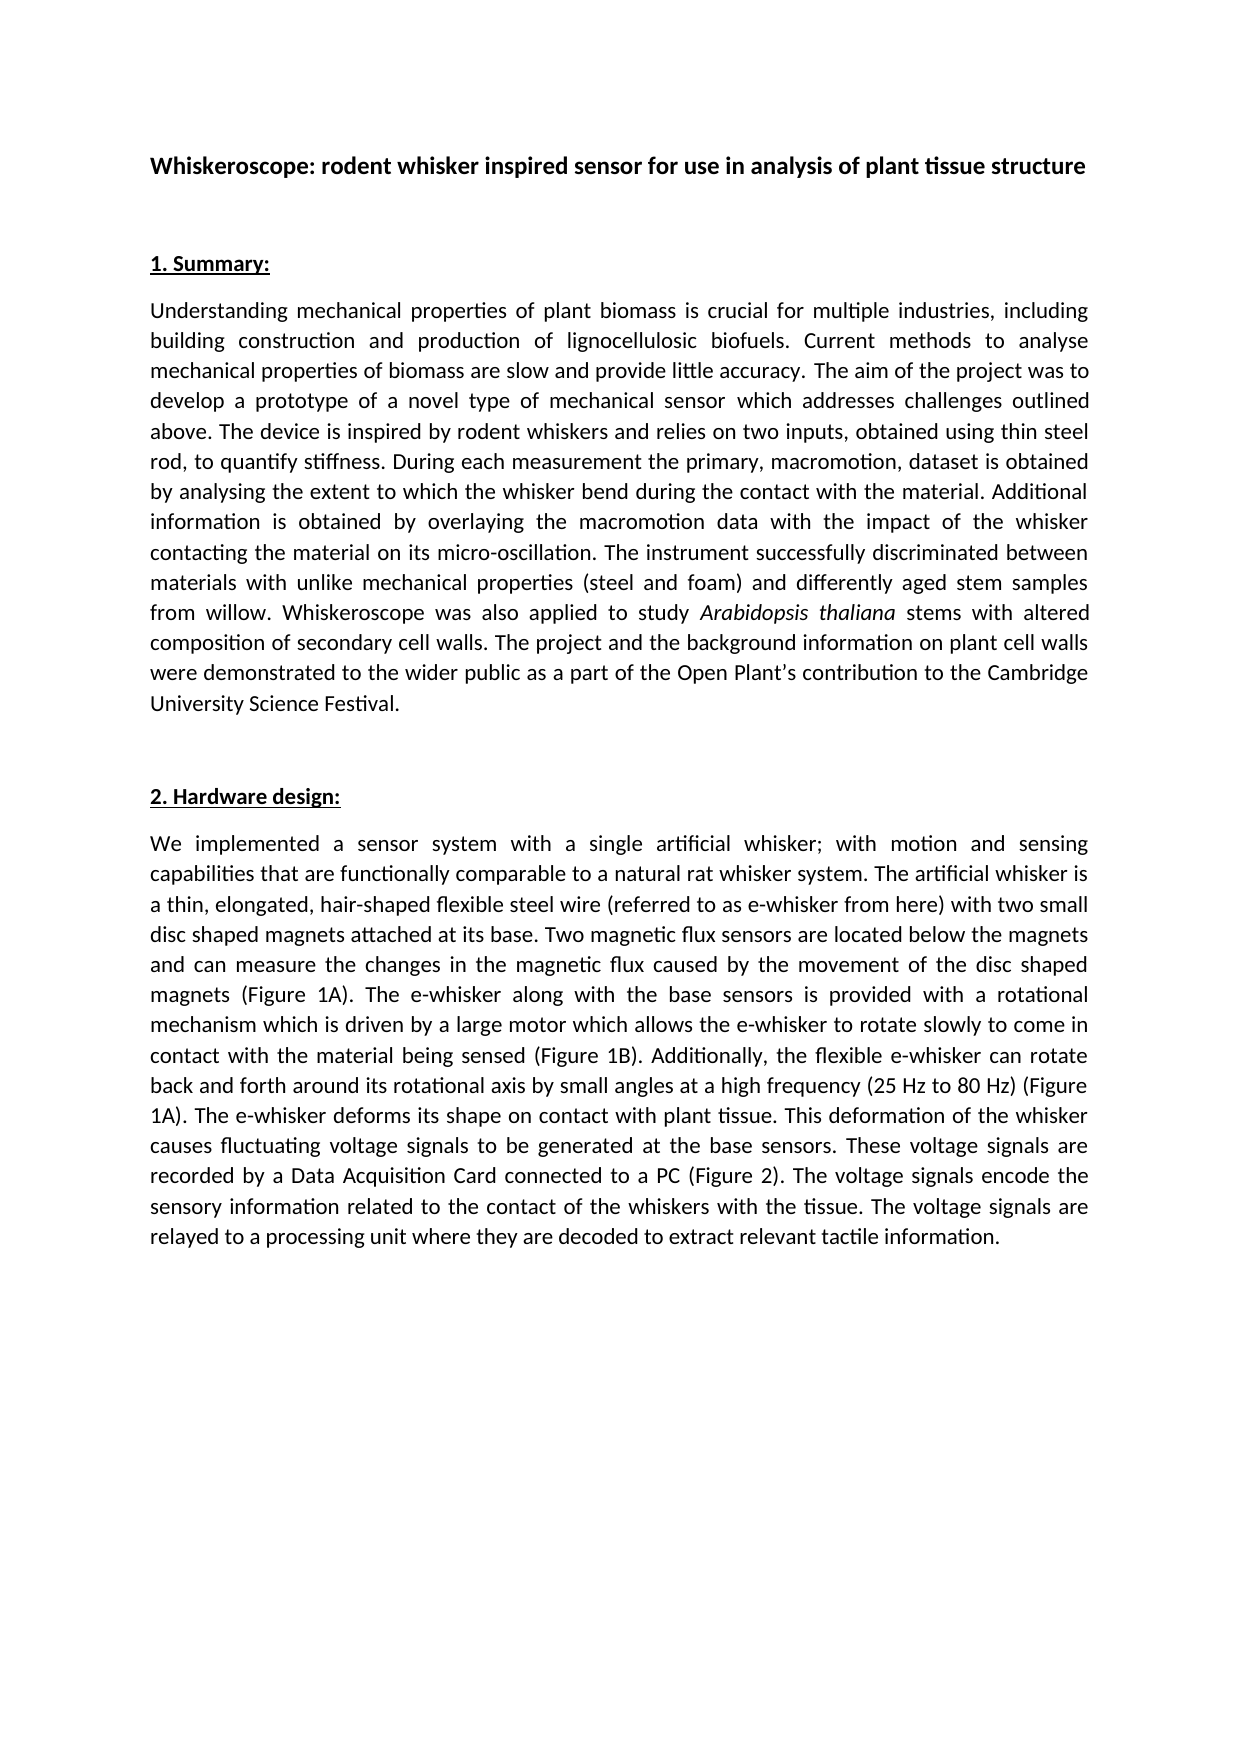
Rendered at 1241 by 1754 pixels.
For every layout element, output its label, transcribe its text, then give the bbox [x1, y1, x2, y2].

text Understanding mechanical properties of plant biomass is crucial for multiple industries, including building construction and production of lignocellulosic biofuels. Current methods to analyse mechanical properties of biomass are slow and provide little accuracy. The aim of the project was to develop a prototype of a novel type of mechanical sensor which addresses challenges outlined above. The device is inspired by rodent whiskers and relies on two inputs, obtained using thin steel rod, to quantify stiffness. During each measurement the primary, macromotion, dataset is obtained by analysing the extent to which the whisker bend during the contact with the material. Additional information is obtained by overlaying the macromotion data with the impact of the whisker contacting the material on its micro-oscillation. The instrument successfully discriminated between materials with unlike mechanical properties (steel and foam) and differently aged stem samples from willow. Whiskeroscope was also applied to study Arabidopsis thaliana stems with altered composition of secondary cell walls. The project and the background information on plant cell walls were demonstrated to the wider public as a part of the Open Plant’s contribution to the Cambridge University Science Festival. [150, 296, 1090, 717]
text 1. Summary: [150, 249, 1090, 277]
text 2. Hardware design: [150, 782, 1090, 811]
